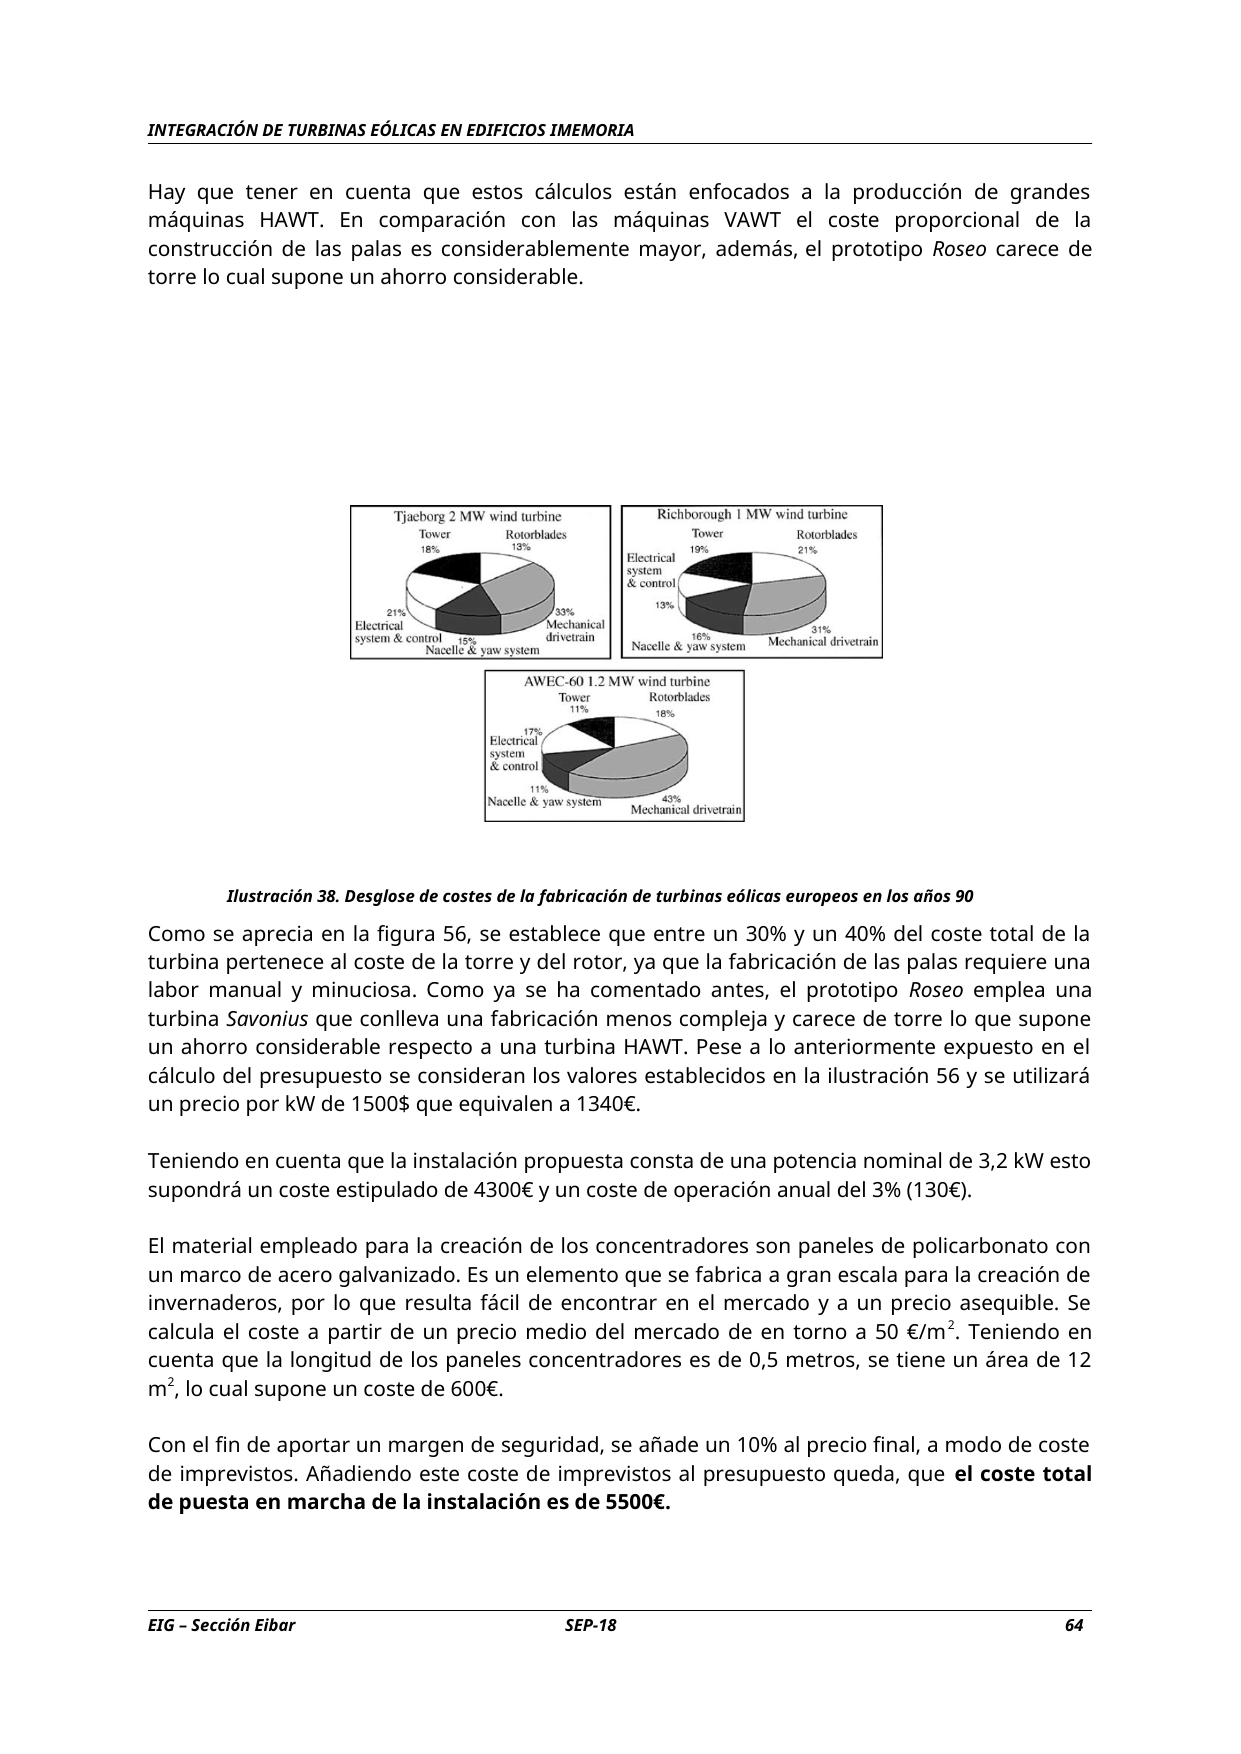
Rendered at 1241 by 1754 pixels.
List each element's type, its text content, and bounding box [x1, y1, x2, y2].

text Con el fin de aportar un margen de seguridad, se añade un 10% al precio final, a modo de coste de imprevistos. Añadiendo este coste de imprevistos al presupuesto queda, que el coste total de puesta en marcha de la instalación es de 5500€. [148, 1431, 1092, 1516]
picture [324, 488, 900, 830]
text El material empleado para la creación de los concentradores son paneles de policarbonato con un marco de acero galvanizado. Es un elemento que se fabrica a gran escala para la creación de invernaderos, por lo que resulta fácil de encontrar en el mercado y a un precio asequible. Se calcula el coste a partir de un precio medio del mercado de en torno a 50 €/m2. Teniendo en cuenta que la longitud de los paneles concentradores es de 0,5 metros, se tiene un área de 12 m2, lo cual supone un coste de 600€. [148, 1232, 1092, 1402]
text Como se aprecia en la figura 56, se establece que entre un 30% y un 40% del coste total de la turbina pertenece al coste de la torre y del rotor, ya que la fabricación de las palas requiere una labor manual y minuciosa. Como ya se ha comentado antes, el prototipo Roseo emplea una turbina Savonius que conlleva una fabricación menos compleja y carece de torre lo que supone un ahorro considerable respecto a una turbina HAWT. Pese a lo anteriormente expuesto en el cálculo del presupuesto se consideran los valores establecidos en la ilustración 56 y se utilizará un precio por kW de 1500$ que equivalen a 1340€. [148, 919, 1092, 1118]
text Hay que tener en cuenta que estos cálculos están enfocados a la producción de grandes máquinas HAWT. En comparación con las máquinas VAWT el coste proporcional de la construcción de las palas es considerablemente mayor, además, el prototipo Roseo carece de torre lo cual supone un ahorro considerable. [148, 177, 1092, 291]
text Teniendo en cuenta que la instalación propuesta consta de una potencia nominal de 3,2 kW esto supondrá un coste estipulado de 4300€ y un coste de operación anual del 3% (130€). [148, 1146, 1092, 1203]
